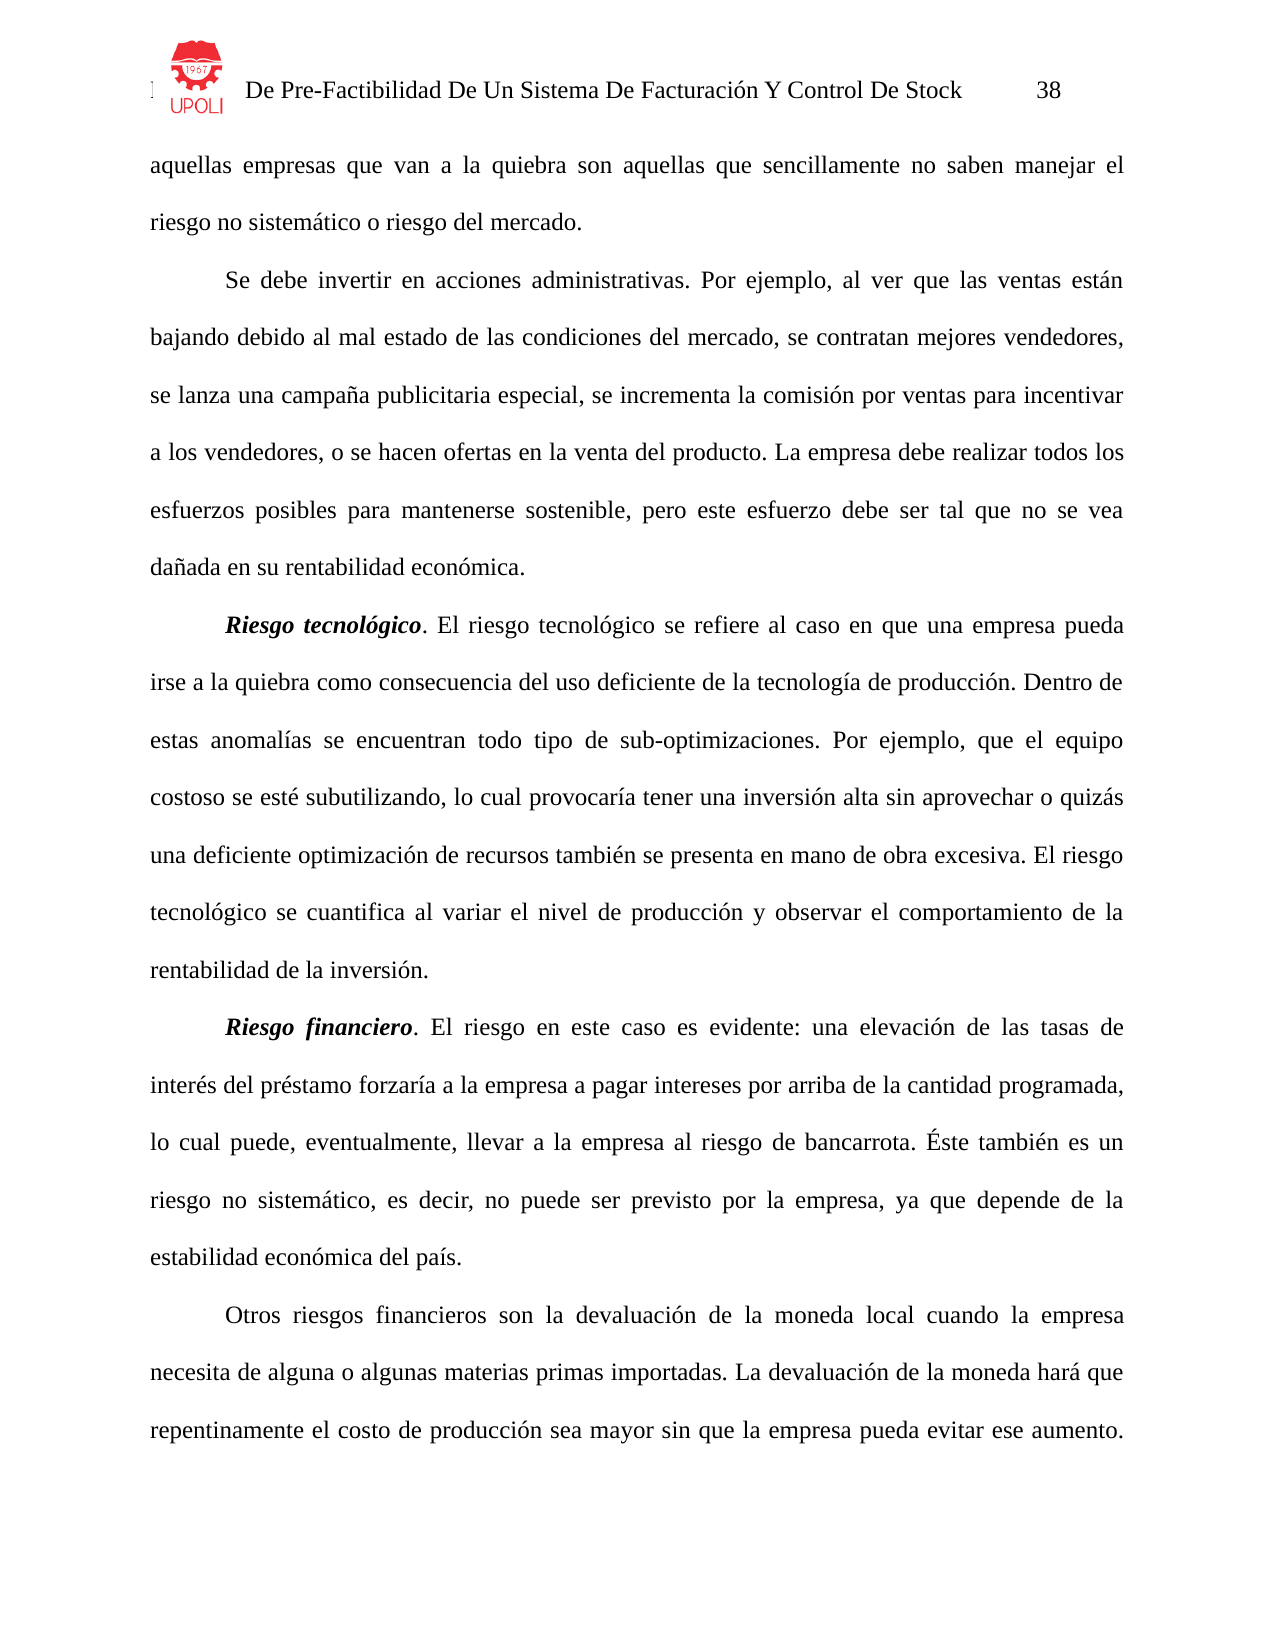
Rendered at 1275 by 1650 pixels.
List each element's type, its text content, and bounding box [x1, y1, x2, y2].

text Riesgo financiero. El riesgo en este caso es evidente: una elevación de las tasas de interés del préstamo forzaría a la empresa a pagar intereses por arriba de la cantidad programada, lo cual puede, eventualmente, llevar a la empresa al riesgo de bancarrota. Éste también es un riesgo no sistemático, es decir, no puede ser previsto por la empresa, ya que depende de la estabilidad económica del país. [150, 1012, 1125, 1271]
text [150, 150, 1125, 236]
text Se debe invertir en acciones administrativas. Por ejemplo, al ver que las ventas están bajando debido al mal estado de las condiciones del mercado, se contratan mejores vendedores, se lanza una campaña publicitaria especial, se incrementa la comisión por ventas para incentivar a los vendedores, o se hacen ofertas en la venta del producto. La empresa debe realizar todos los esfuerzos posibles para mantenerse sostenible, pero este esfuerzo debe ser tal que no se vea dañada en su rentabilidad económica. [150, 265, 1125, 581]
text Riesgo tecnológico. El riesgo tecnológico se refiere al caso en que una empresa pueda irse a la quiebra como consecuencia del uso deficiente de la tecnología de producción. Dentro de estas anomalías se encuentran todo tipo de sub-optimizaciones. Por ejemplo, que el equipo costoso se esté subutilizando, lo cual provocaría tener una inversión alta sin aprovechar o quizás una deficiente optimización de recursos también se presenta en mano de obra excesiva. El riesgo tecnológico se cuantifica al variar el nivel de producción y observar el comportamiento de la rentabilidad de la inversión. [150, 610, 1125, 984]
picture [153, 38, 239, 115]
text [150, 1300, 1125, 1444]
